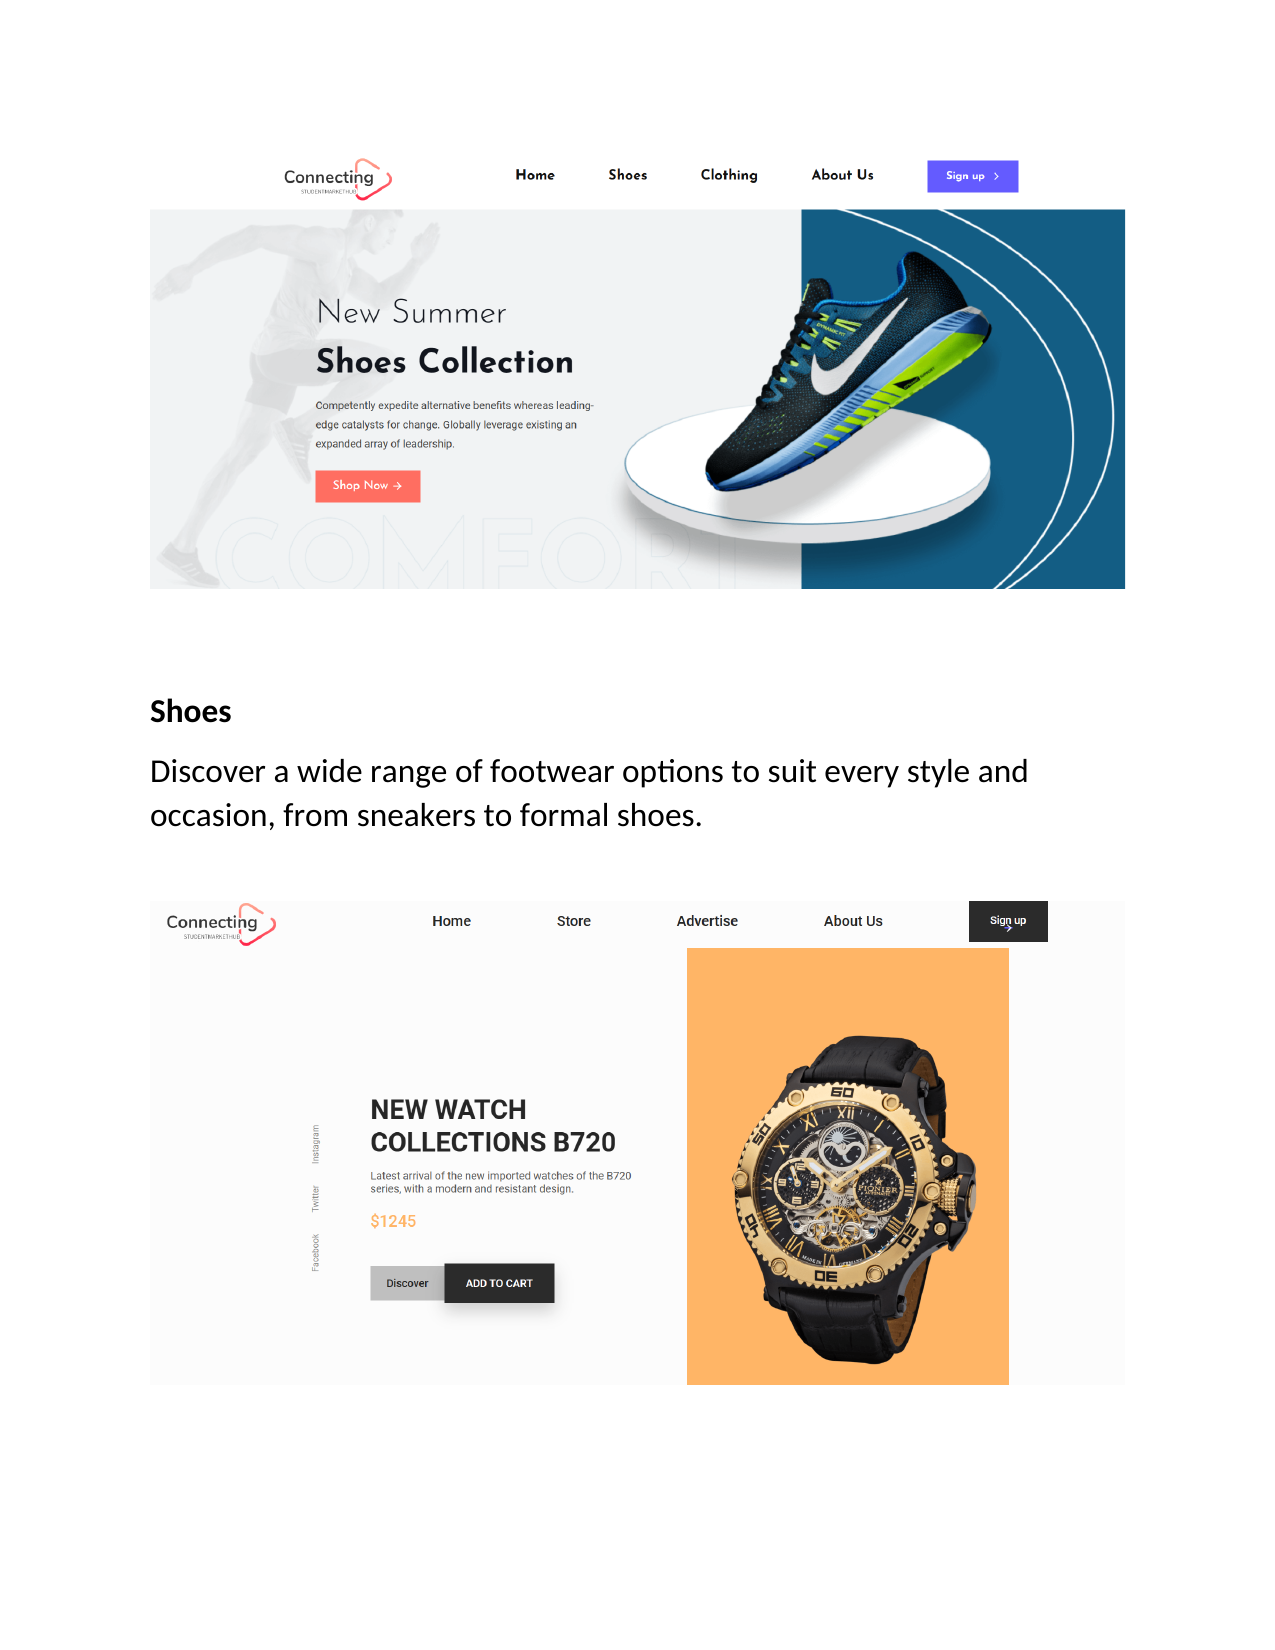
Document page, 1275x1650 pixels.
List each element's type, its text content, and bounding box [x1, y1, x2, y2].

text Discover a wide range of footwear options to suit every style and occasion, from sneakers to formal shoes. [150, 750, 1125, 835]
text Shoes [150, 690, 1125, 730]
picture [150, 901, 1125, 1385]
picture [150, 150, 1125, 624]
